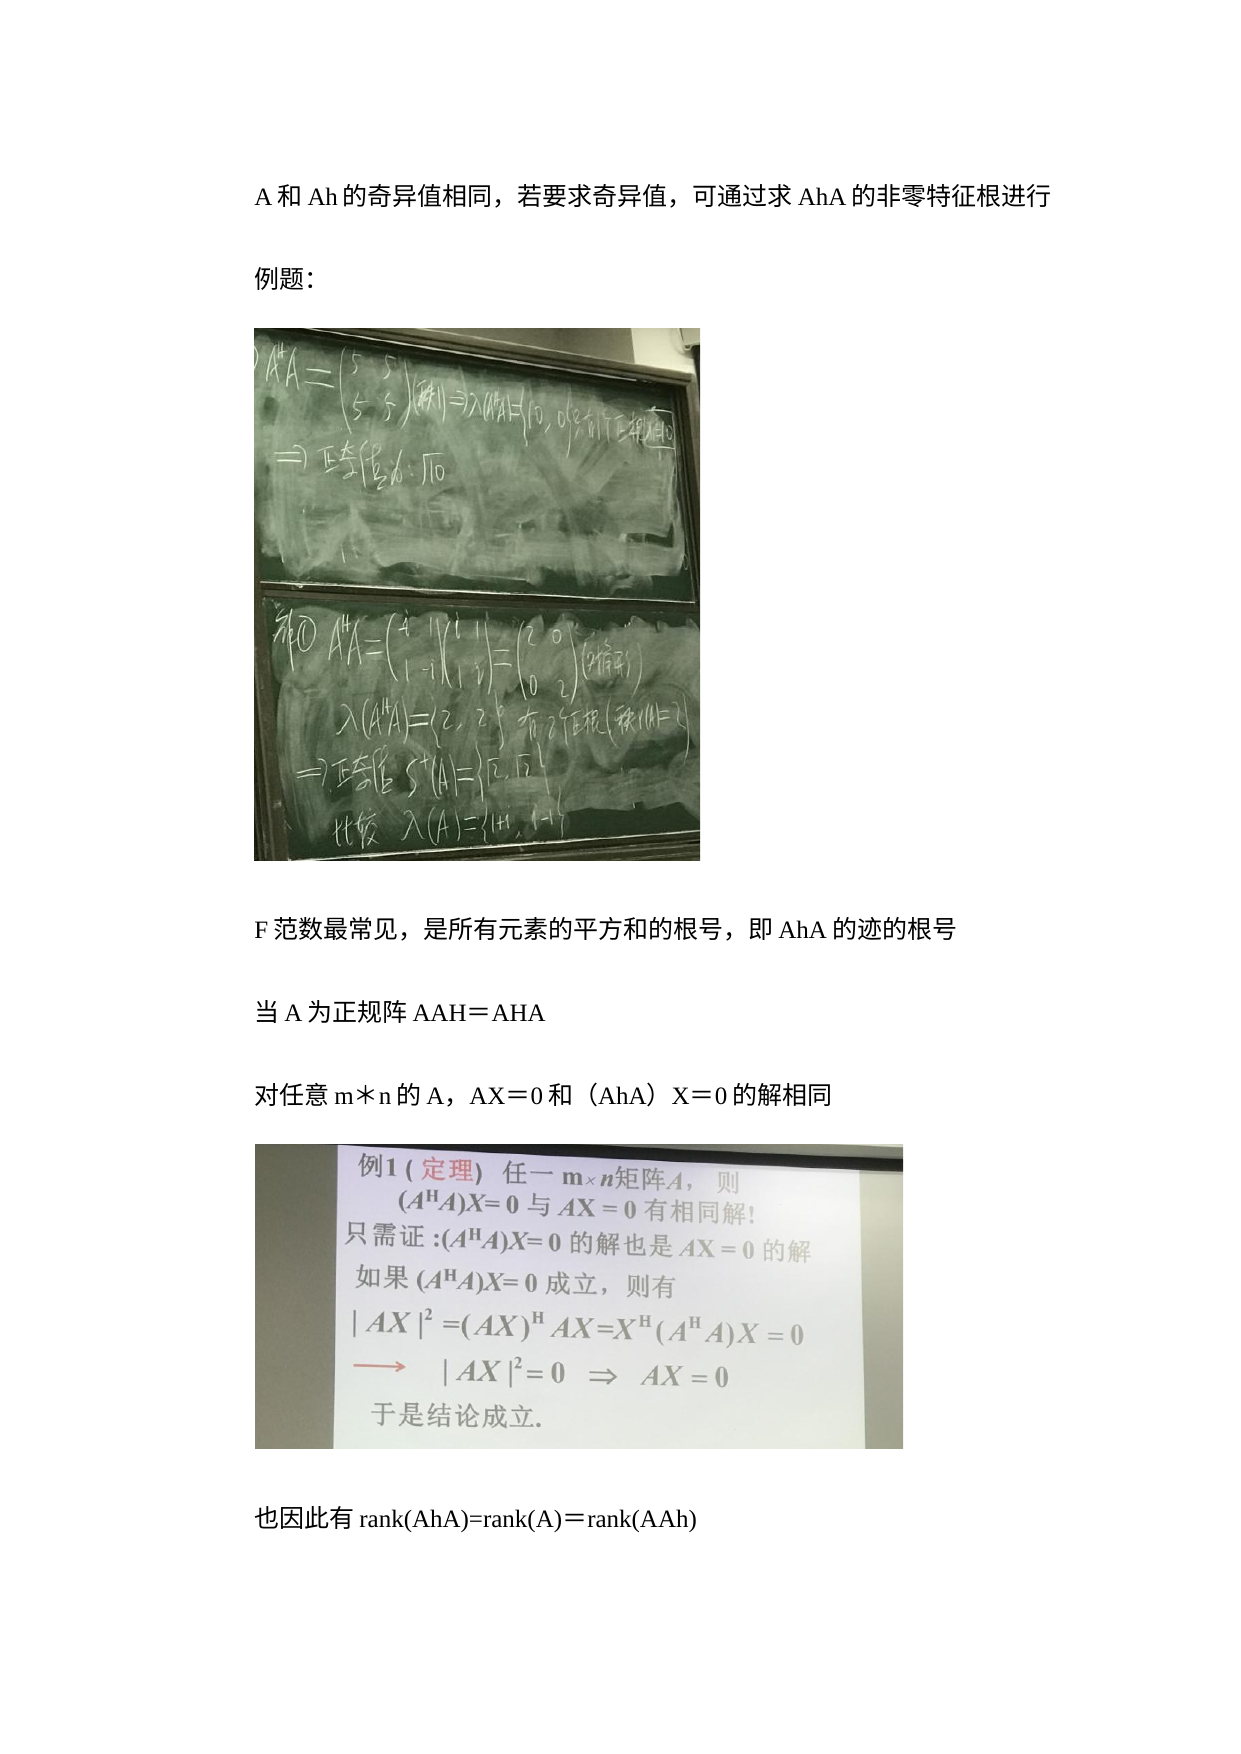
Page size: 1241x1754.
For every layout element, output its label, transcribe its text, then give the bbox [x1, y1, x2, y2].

picture [255, 1144, 904, 1449]
text 也因此有rank(AhA)=rank(A)＝rank(AAh) [187, 1484, 1053, 1549]
text A和Ah的奇异值相同，若要求奇异值，可通过求AhA的非零特征根进行 [187, 162, 1053, 227]
text 对任意m＊n的A，AX＝0和（AhA）X＝0的解相同 [187, 1061, 1053, 1126]
text 例题： [187, 245, 1053, 310]
text F范数最常见，是所有元素的平方和的根号，即AhA的迹的根号 [187, 895, 1053, 960]
picture [254, 328, 700, 861]
text 当A为正规阵AAH＝AHA [187, 978, 1053, 1043]
